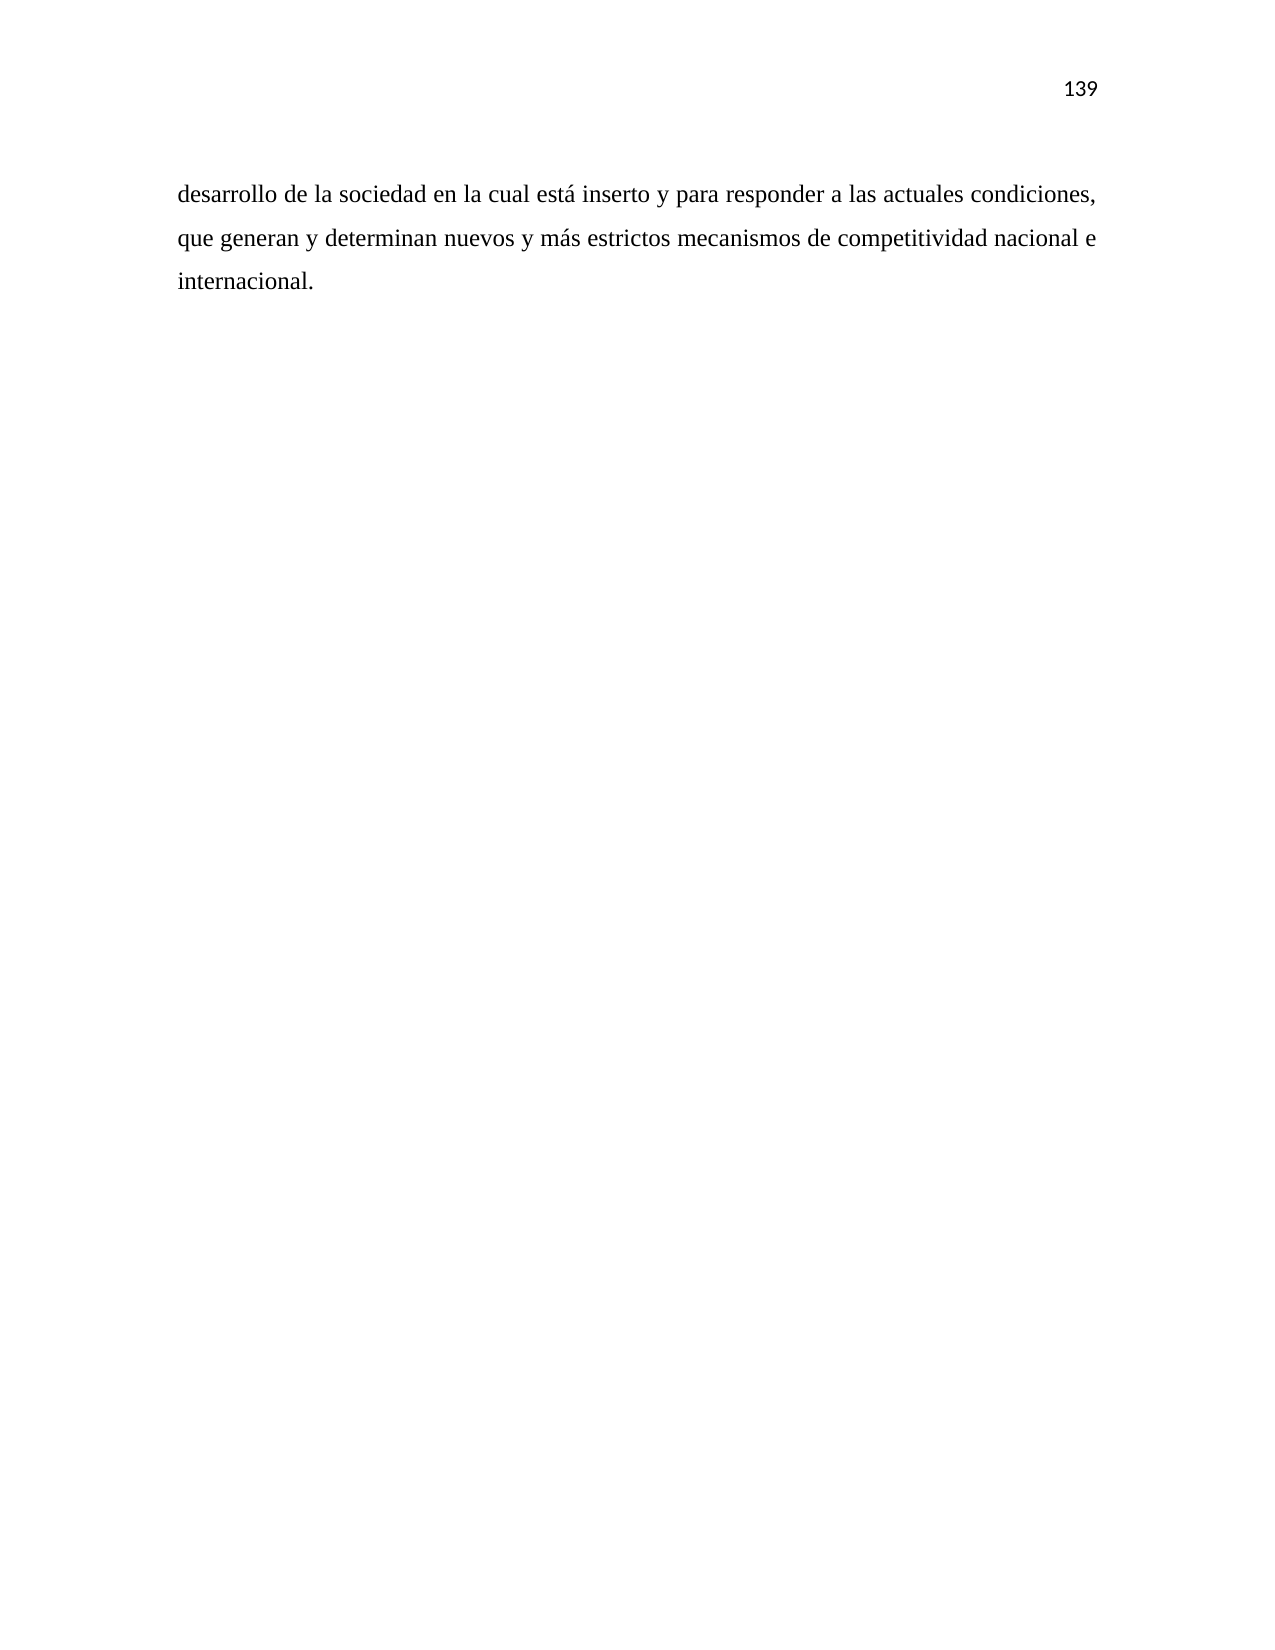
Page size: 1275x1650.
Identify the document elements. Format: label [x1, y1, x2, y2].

text [177, 179, 1098, 294]
